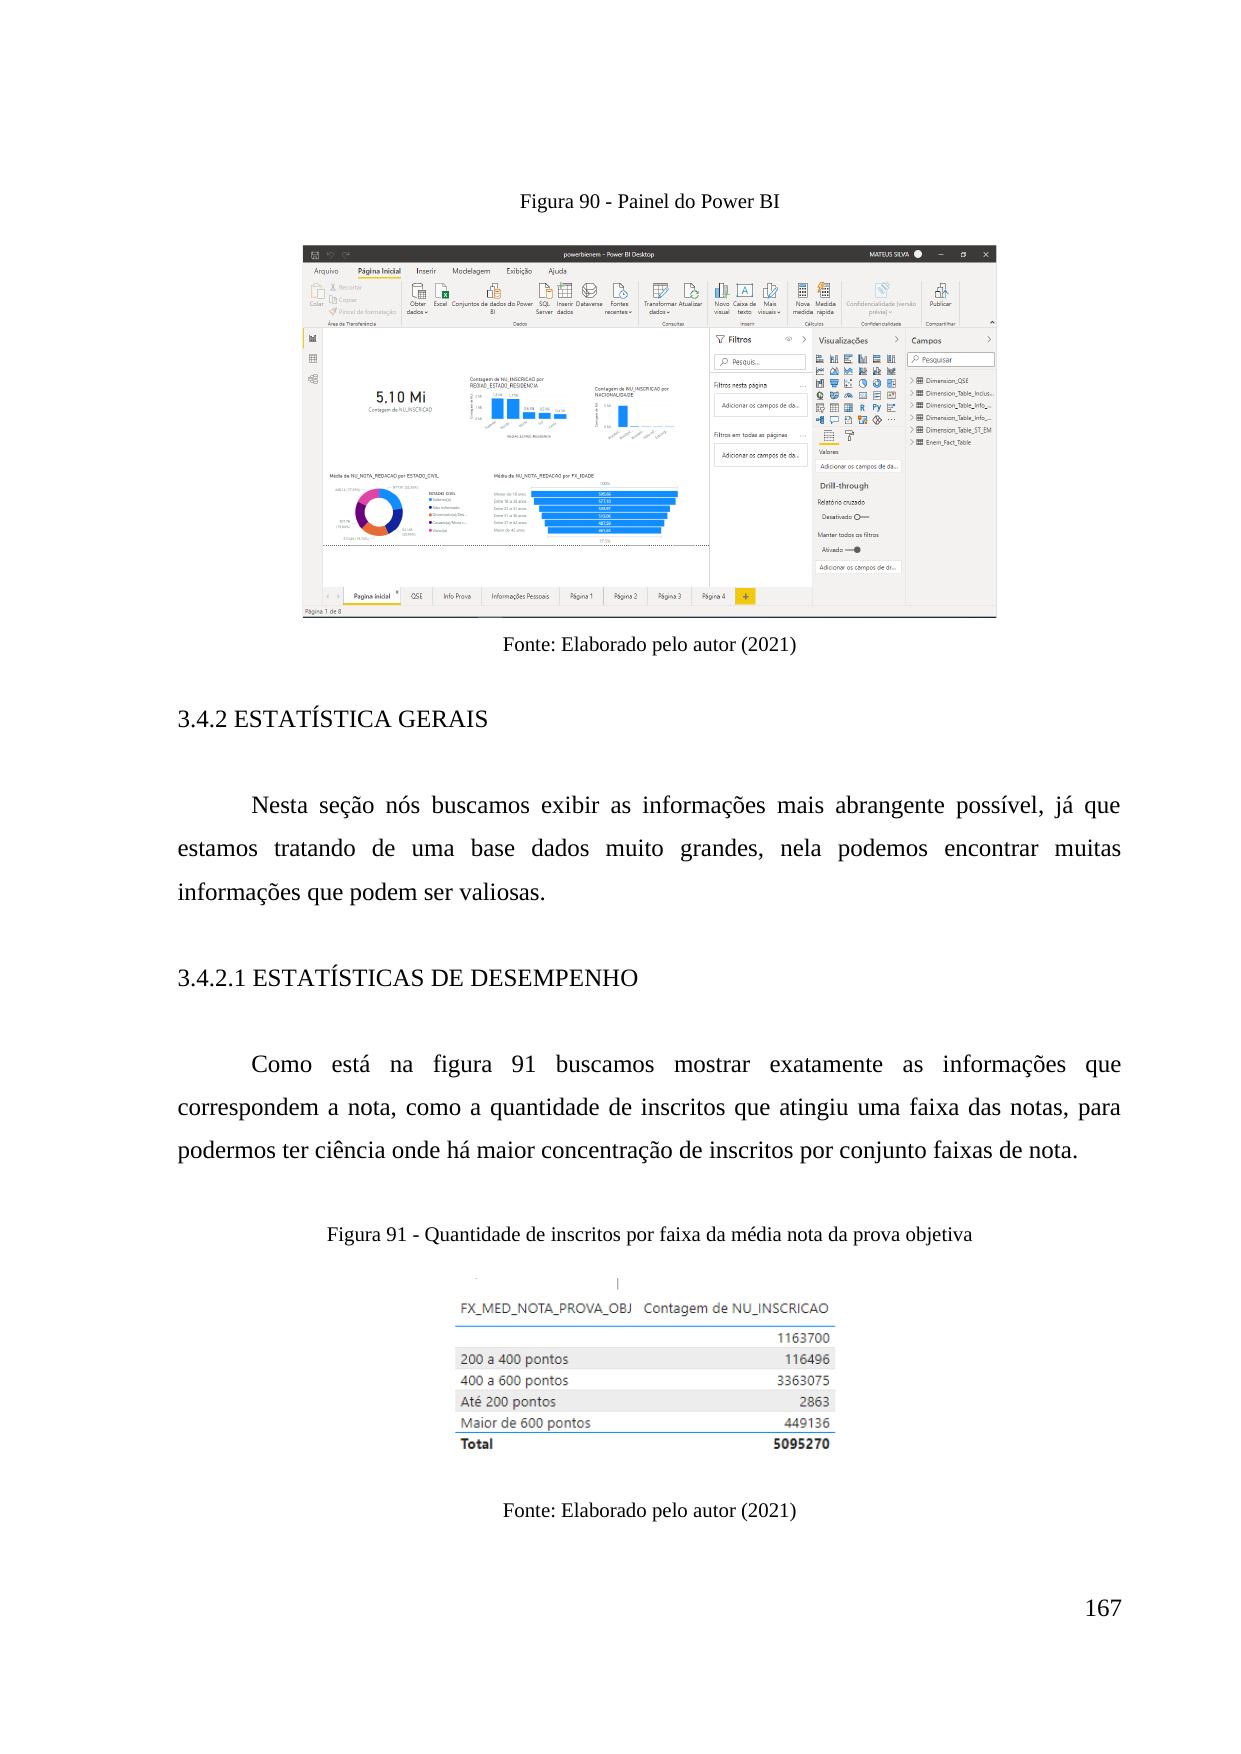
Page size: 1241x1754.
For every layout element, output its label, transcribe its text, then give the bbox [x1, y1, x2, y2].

subtitle 3.4.2.1 ESTATÍSTICAS DE DESEMPENHO [177, 963, 1122, 992]
text Figura 90 - Painel do Power BI [177, 189, 1122, 213]
text Fonte: Elaborado pelo autor (2021) [177, 1498, 1122, 1522]
text Como está na figura 91 buscamos mostrar exatamente as informações que correspondem a nota, como a quantidade de inscritos que atingiu uma faixa das notas, para podermos ter ciência onde há maior concentração de inscritos por conjunto faixas de nota. [177, 1049, 1122, 1164]
text Fonte: Elaborado pelo autor (2021) [177, 632, 1122, 656]
text Figura 91 - Quantidade de inscritos por faixa da média nota da prova objetiva [177, 1222, 1122, 1246]
text Nesta seção nós buscamos exibir as informações mais abrangente possível, já que estamos tratando de uma base dados muito grandes, nela podemos encontrar muitas informações que podem ser valiosas. [177, 790, 1122, 905]
picture [450, 1278, 849, 1484]
subtitle 3.4.2 ESTATÍSTICA GERAIS [177, 704, 1122, 733]
